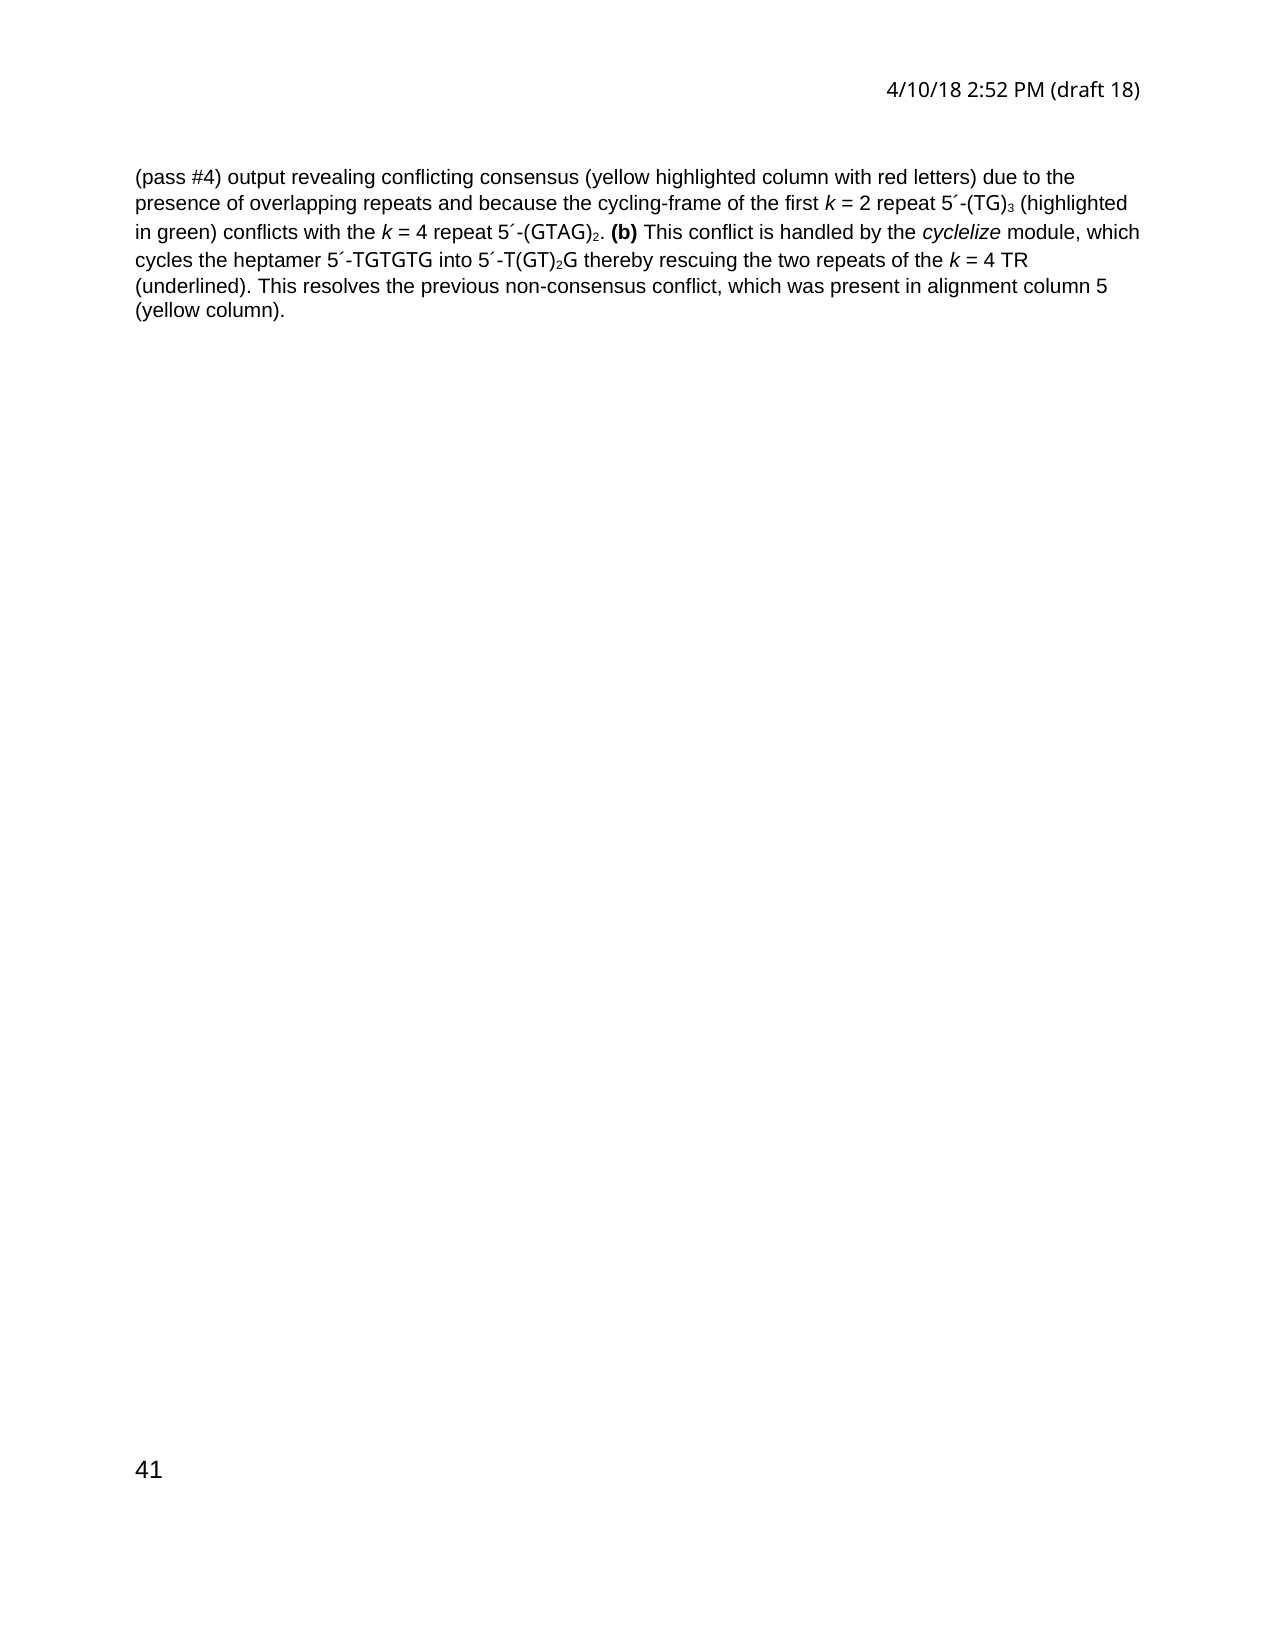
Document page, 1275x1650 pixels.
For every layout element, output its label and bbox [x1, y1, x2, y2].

text [135, 164, 1140, 322]
